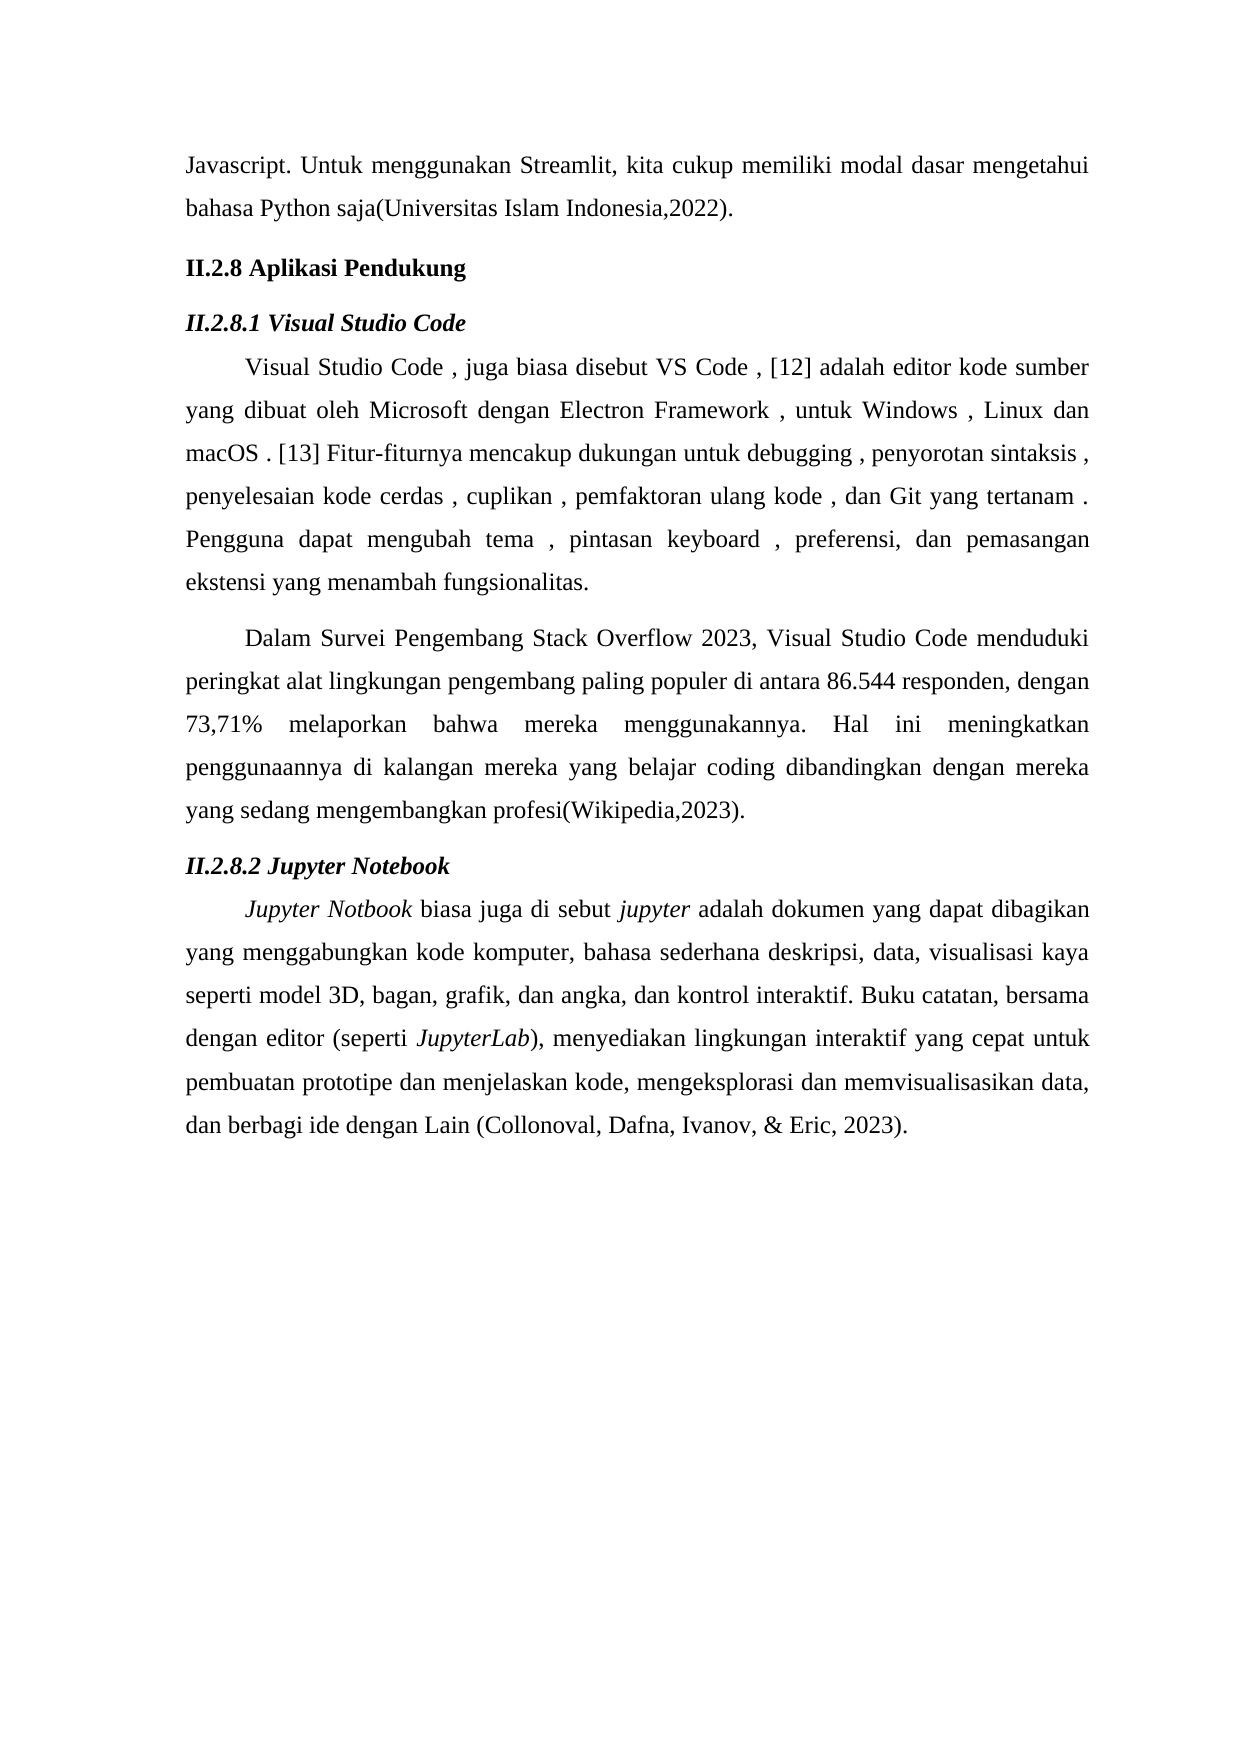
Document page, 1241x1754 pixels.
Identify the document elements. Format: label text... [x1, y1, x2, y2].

subtitle Visual Studio Code [185, 308, 1090, 337]
subtitle Jupyter Notebook [185, 851, 1090, 880]
text Dalam Survei Pengembang Stack Overflow 2023, Visual Studio Code menduduki peringkat alat lingkungan pengembang paling populer di antara 86.544 responden, dengan 73,71% melaporkan bahwa mereka menggunakannya. Hal ini meningkatkan penggunaannya di kalangan mereka yang belajar coding dibandingkan dengan mereka yang sedang mengembangkan profesi(Wikipedia,2023). [185, 623, 1090, 824]
subtitle Aplikasi Pendukung [185, 253, 1090, 282]
text Visual Studio Code , juga biasa disebut VS Code , [12] adalah editor kode sumber yang dibuat oleh Microsoft dengan Electron Framework , untuk Windows , Linux dan macOS . [13] Fitur-fiturnya mencakup dukungan untuk debugging , penyorotan sintaksis , penyelesaian kode cerdas , cuplikan , pemfaktoran ulang kode , dan Git yang tertanam . Pengguna dapat mengubah tema , pintasan keyboard , preferensi, dan pemasangan ekstensi yang menambah fungsionalitas. [185, 352, 1090, 596]
text Jupyter Notbook biasa juga di sebut jupyter adalah dokumen yang dapat dibagikan yang menggabungkan kode komputer, bahasa sederhana deskripsi, data, visualisasi kaya seperti model 3D, bagan, grafik, dan angka, dan kontrol interaktif. Buku catatan, bersama dengan editor (seperti JupyterLab), menyediakan lingkungan interaktif yang cepat untuk pembuatan prototipe dan menjelaskan kode, mengeksplorasi dan memvisualisasikan data, dan berbagi ide dengan Lain . [185, 894, 1090, 1138]
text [185, 150, 1090, 222]
